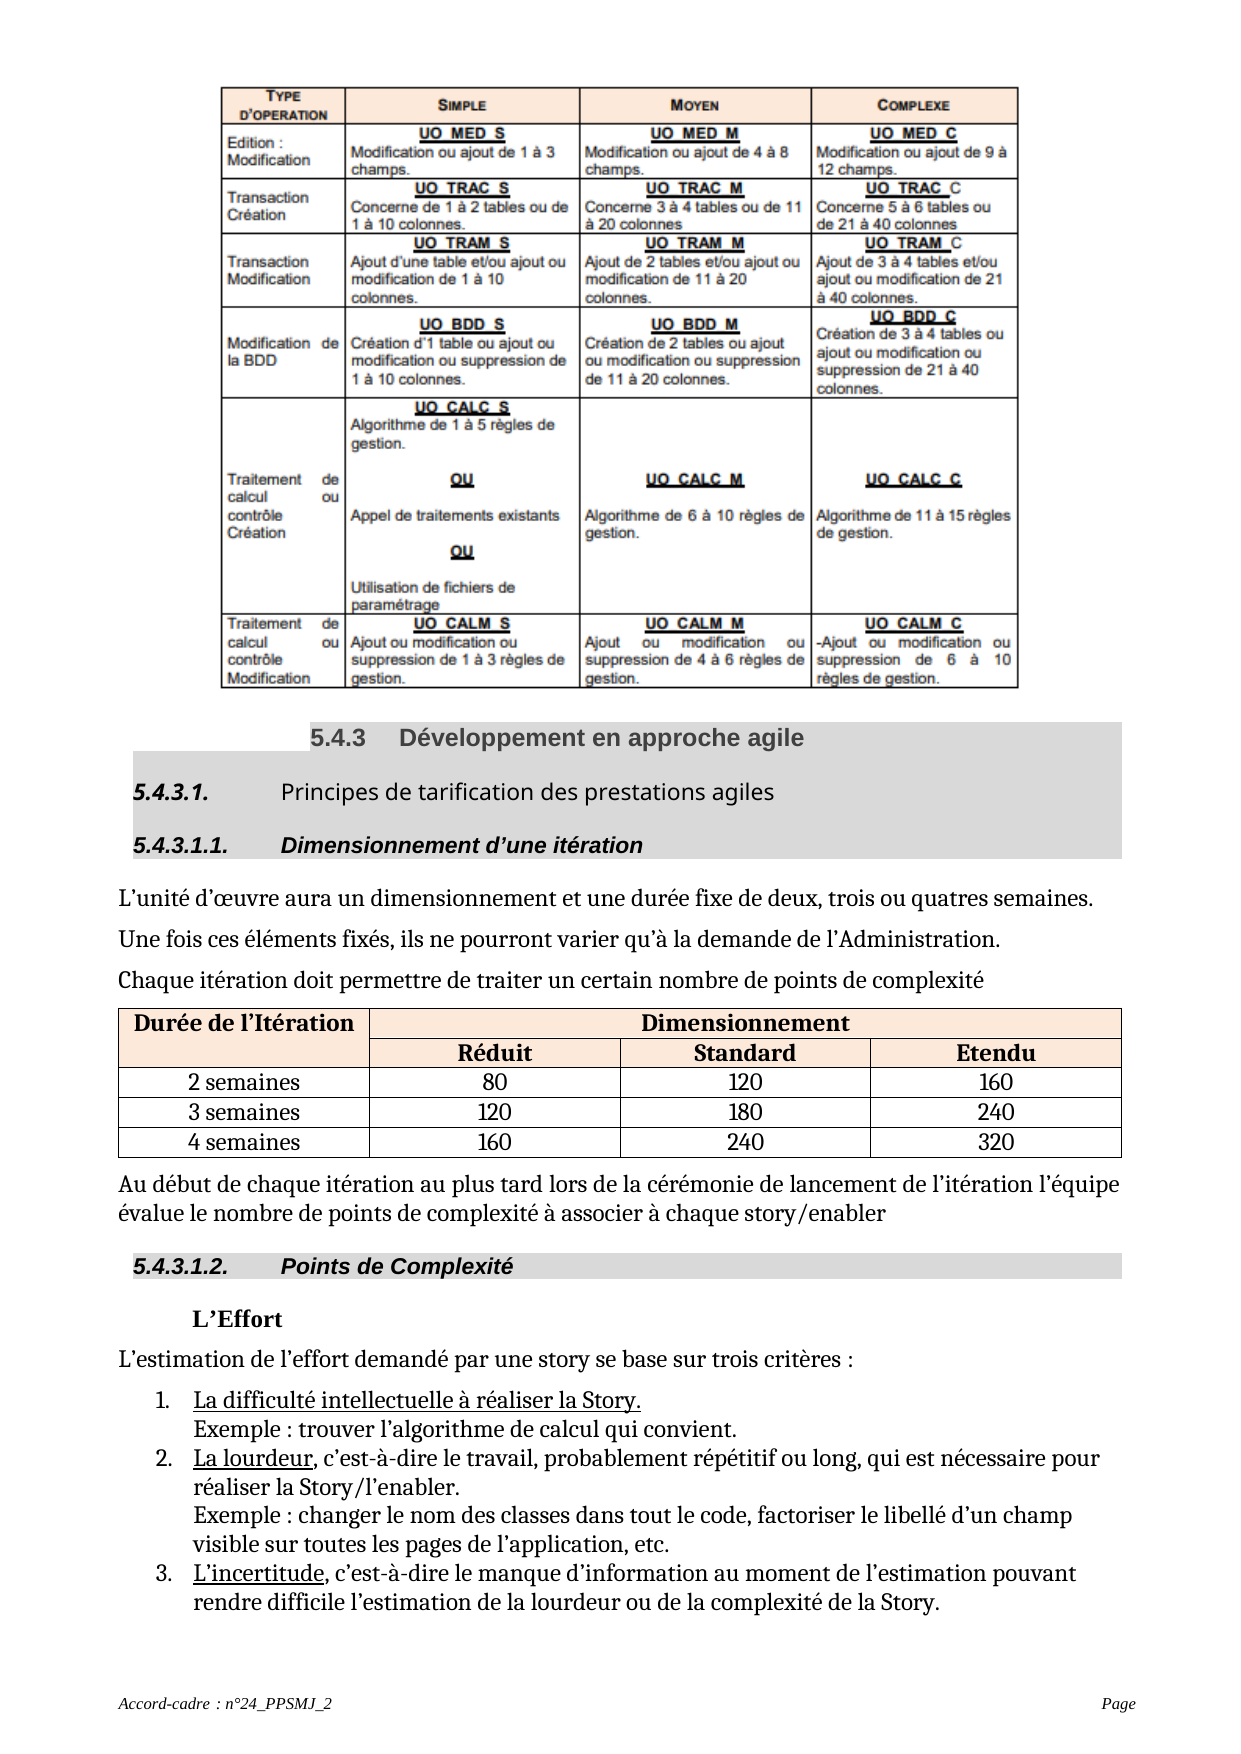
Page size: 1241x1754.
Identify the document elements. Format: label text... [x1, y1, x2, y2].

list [156, 1559, 1122, 1616]
text Principes de tarification des prestations agiles [133, 776, 1122, 807]
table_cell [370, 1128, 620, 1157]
text Une fois ces éléments fixés, ils ne pourront varier qu’à la demande de l’Administration. [118, 925, 1122, 954]
text Dimensionnement d’une itération [133, 832, 1122, 859]
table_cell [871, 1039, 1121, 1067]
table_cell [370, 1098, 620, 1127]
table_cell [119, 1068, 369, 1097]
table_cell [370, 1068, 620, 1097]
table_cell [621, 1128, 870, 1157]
text Développement en approche agile [310, 722, 1122, 751]
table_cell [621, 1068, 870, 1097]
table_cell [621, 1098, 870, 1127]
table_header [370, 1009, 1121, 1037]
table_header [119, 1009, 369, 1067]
text L’estimation de l’effort demandé par une story se base sur trois critères : [118, 1345, 1122, 1374]
text L’Effort [192, 1304, 1122, 1333]
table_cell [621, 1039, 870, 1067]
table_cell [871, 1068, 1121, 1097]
picture [218, 81, 1022, 698]
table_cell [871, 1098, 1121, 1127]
text L’unité d’œuvre aura un dimensionnement et une durée fixe de deux, trois ou quatres semaines. [118, 884, 1122, 913]
list La difficulté intellectuelle à réaliser la Story. Exemple : trouver l’algorithme de calcul qui convient. [156, 1386, 1122, 1444]
text Chaque itération doit permettre de traiter un certain nombre de points de complexité [118, 966, 1122, 995]
text Points de Complexité [133, 1253, 1122, 1279]
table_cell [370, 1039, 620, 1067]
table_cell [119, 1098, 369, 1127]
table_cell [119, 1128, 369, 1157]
text Au début de chaque itération au plus tard lors de la cérémonie de lancement de l’itération l’équipe évalue le nombre de points de complexité à associer à chaque story/enabler [118, 1170, 1122, 1228]
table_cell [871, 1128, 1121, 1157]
list La lourdeur, c’est-à-dire le travail, probablement répétitif ou long, qui est nécessaire pour réaliser la Story/l’enabler. Exemple : changer le nom des classes dans tout le code, factoriser le libellé d’un champ visible sur toutes les pages de l’application, etc. [156, 1444, 1122, 1559]
